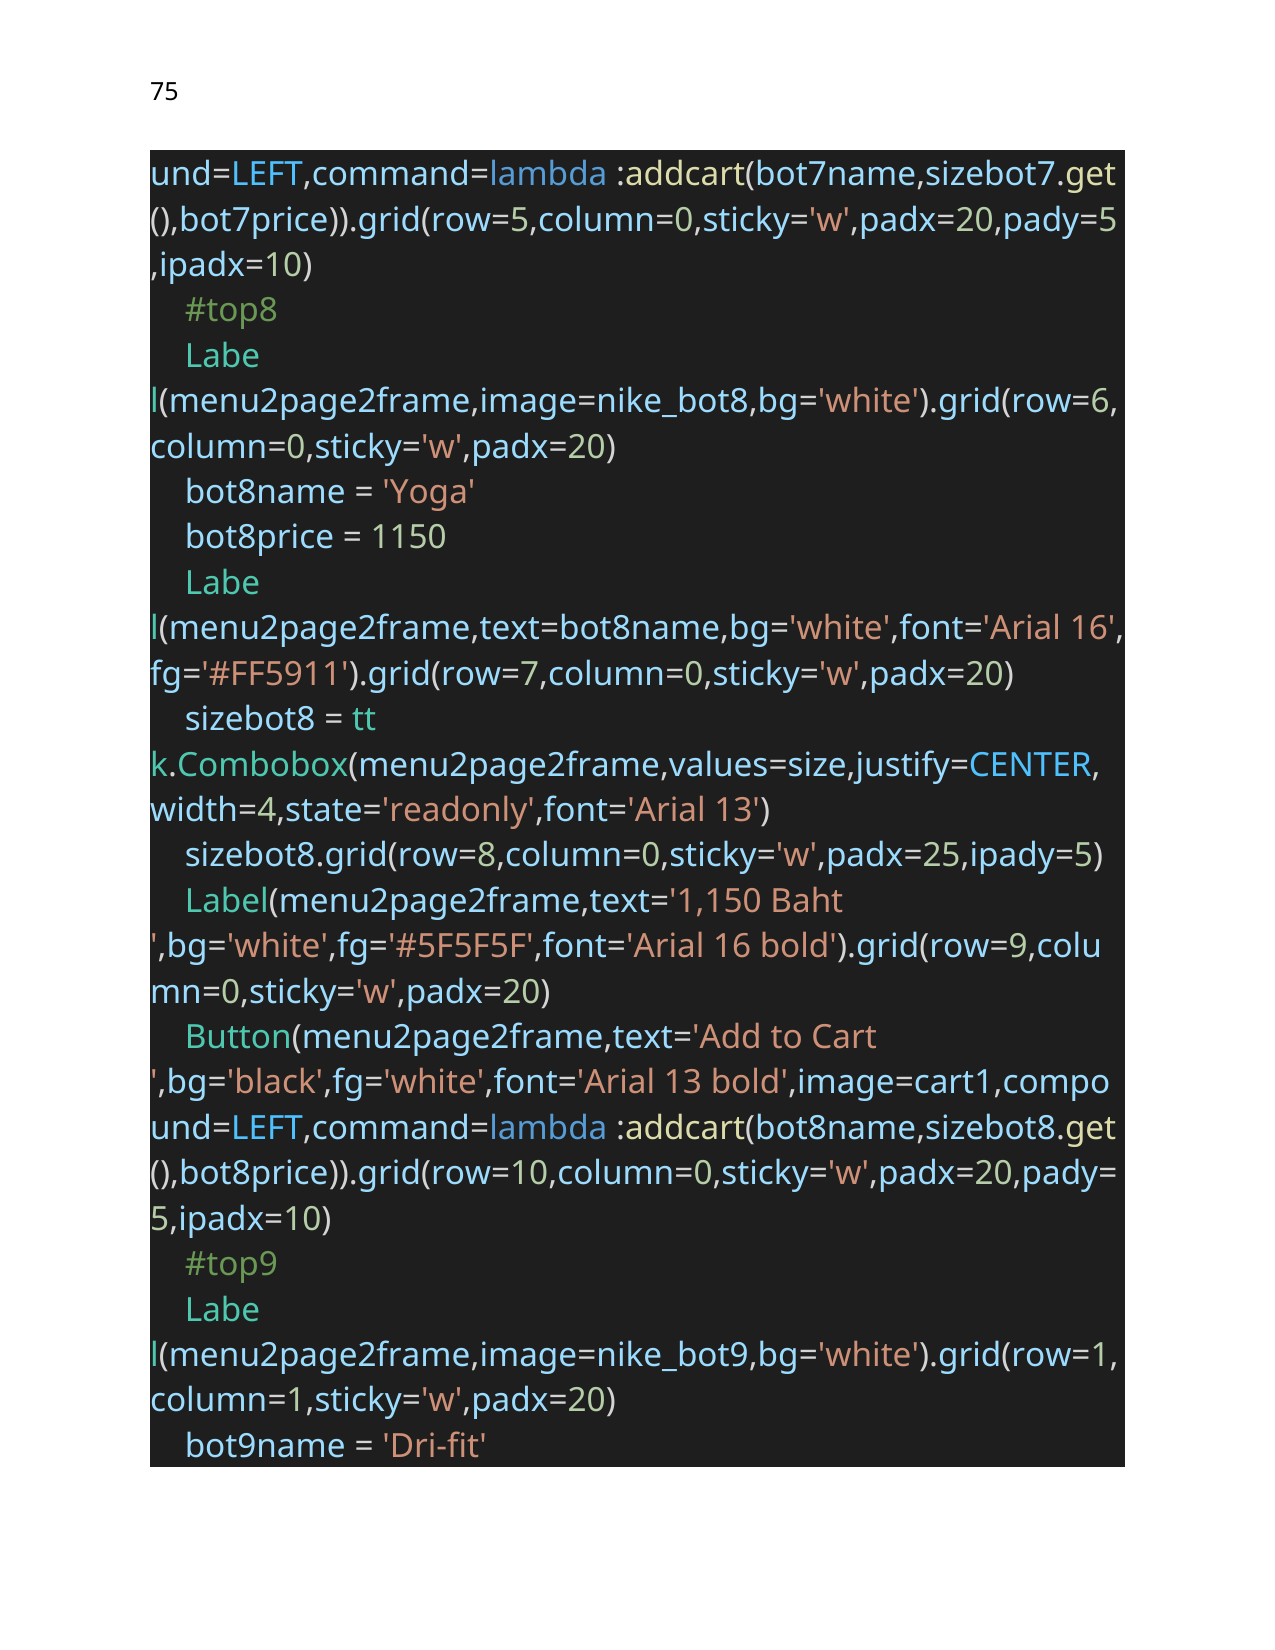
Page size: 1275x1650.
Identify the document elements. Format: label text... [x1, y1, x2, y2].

text Label(menu2page2frame,text=bot8name,bg='white',font='Arial 16',fg='#FF5911').grid(row=7,column=0,sticky='w',padx=20) [150, 559, 1125, 695]
text sizebot8 = ttk.Combobox(menu2page2frame,values=size,justify=CENTER,width=4,state='readonly',font='Arial 13') [150, 695, 1125, 831]
text sizebot8.grid(row=8,column=0,sticky='w',padx=25,ipady=5) [150, 831, 1125, 877]
text #top8 [150, 286, 1125, 332]
text #top9 [150, 1240, 1125, 1285]
text bot8price = 1150 [150, 513, 1125, 559]
text bot9name = 'Dri-fit' [150, 1422, 1125, 1467]
text bot8name = 'Yoga' [150, 468, 1125, 513]
text Label(menu2page2frame,image=nike_bot9,bg='white').grid(row=1,column=1,sticky='w',padx=20) [150, 1285, 1125, 1422]
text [150, 150, 1125, 286]
text Label(menu2page2frame,image=nike_bot8,bg='white').grid(row=6,column=0,sticky='w',padx=20) [150, 332, 1125, 468]
text Button(menu2page2frame,text='Add to Cart',bg='black',fg='white',font='Arial 13 bold',image=cart1,compound=LEFT,command=lambda :addcart(bot8name,sizebot8.get(),bot8price)).grid(row=10,column=0,sticky='w',padx=20,pady=5,ipadx=10) [150, 1013, 1125, 1240]
text Label(menu2page2frame,text='1,150 Baht',bg='white',fg='#5F5F5F',font='Arial 16 bold').grid(row=9,column=0,sticky='w',padx=20) [150, 877, 1125, 1013]
